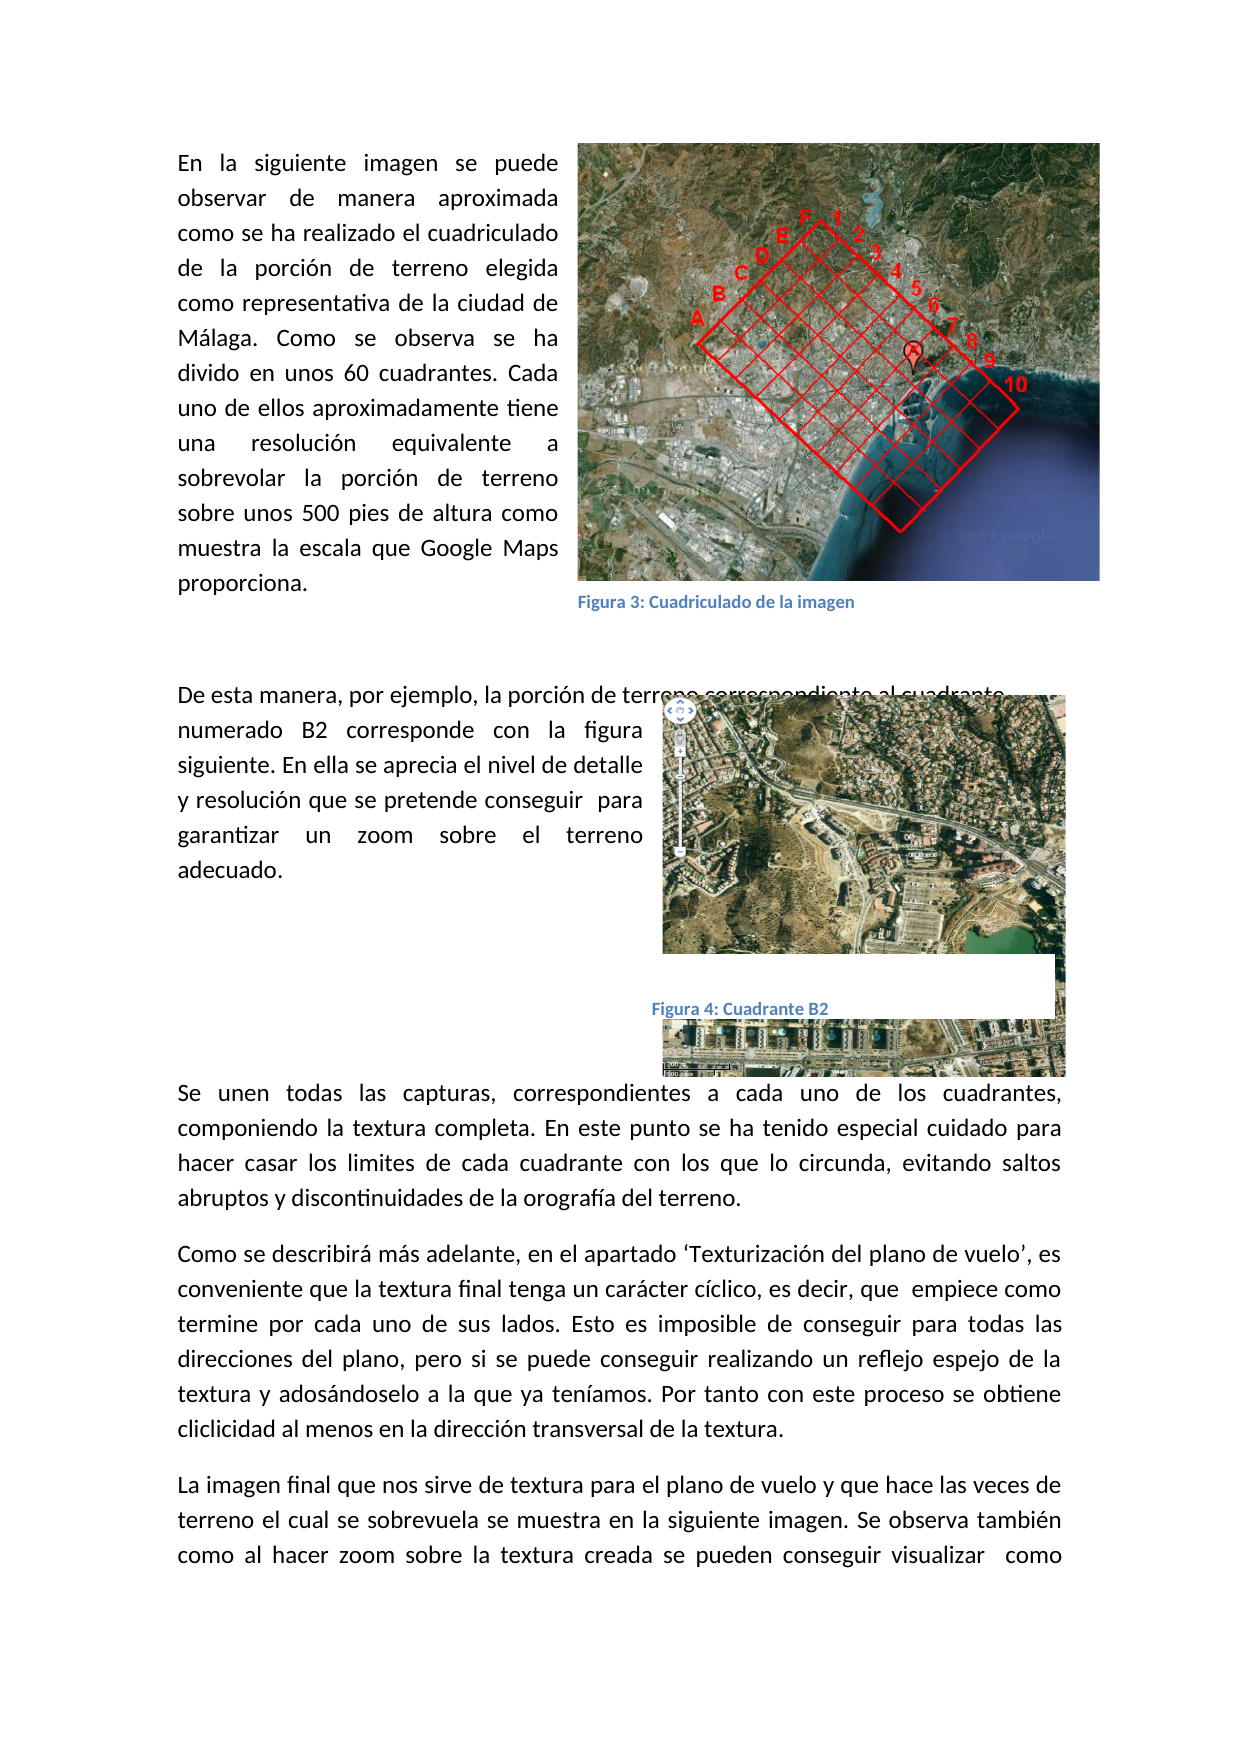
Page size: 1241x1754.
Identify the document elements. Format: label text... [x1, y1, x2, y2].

text Como se describirá más adelante, en el apartado ‘Texturización del plano de vuelo’, es conveniente que la textura final tenga un carácter cíclico, es decir, que empiece como termine por cada uno de sus lados. Esto es imposible de conseguir para todas las direcciones del plano, pero si se puede conseguir realizando un reflejo espejo de la textura y adosándoselo a la que ya teníamos. Por tanto con este proceso se obtiene cliclicidad al menos en la dirección transversal de la textura. [177, 1238, 1063, 1444]
picture [662, 695, 1066, 1077]
text Se unen todas las capturas, correspondientes a cada uno de los cuadrantes, componiendo la textura completa. En este punto se ha tenido especial cuidado para hacer casar los limites de cada cuadrante con los que lo circunda, evitando saltos abruptos y discontinuidades de la orografía del terreno. [177, 1078, 1063, 1213]
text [177, 1469, 1063, 1570]
picture [577, 143, 1100, 581]
text De esta manera, por ejemplo, la porción de terreno correspondiente al cuadrante numerado B2 corresponde con la figura siguiente. En ella se aprecia el nivel de detalle y resolución que se pretende conseguir para garantizar un zoom sobre el terreno adecuado. [177, 679, 1063, 885]
